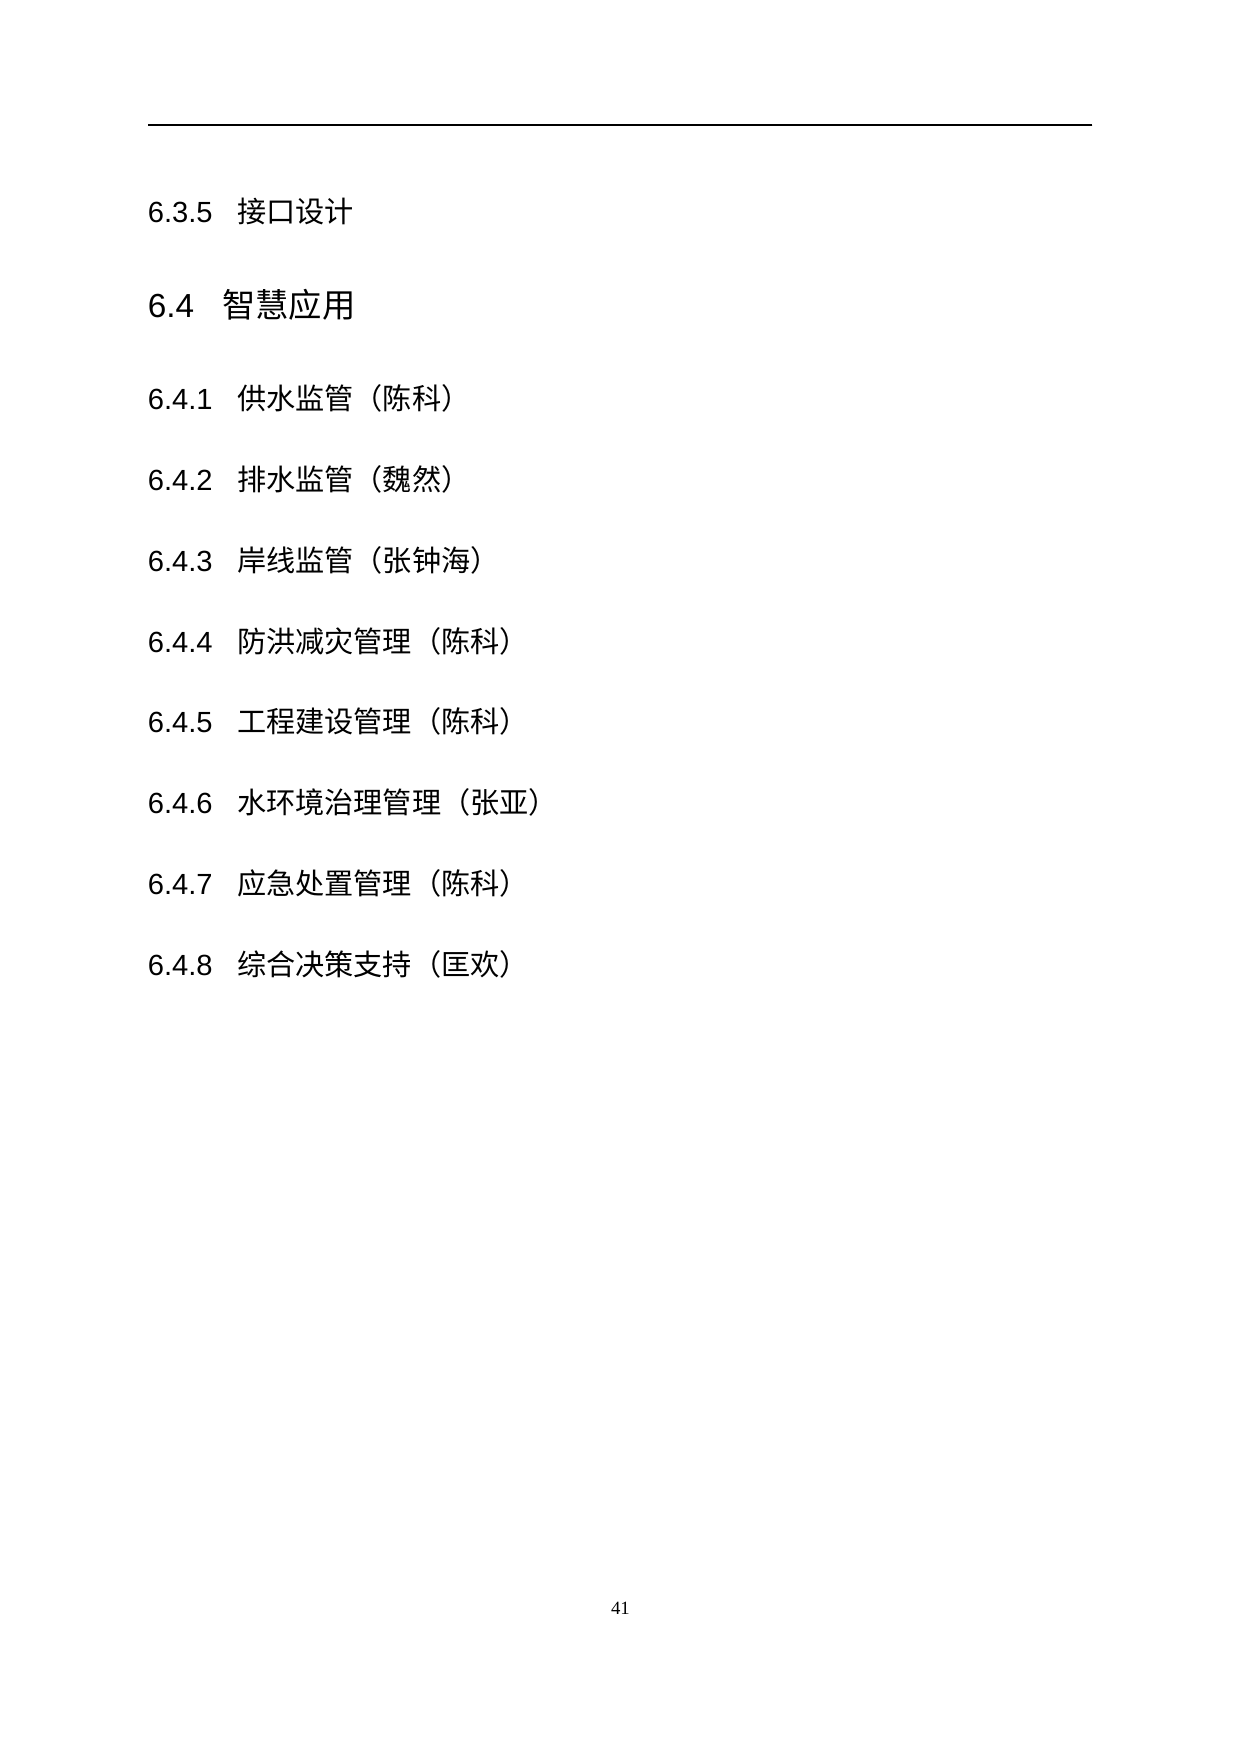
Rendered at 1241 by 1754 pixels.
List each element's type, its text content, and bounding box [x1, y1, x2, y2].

subtitle 应急处置管理（陈科） [148, 841, 1092, 922]
subtitle 水环境治理管理（张亚） [148, 761, 1092, 841]
subtitle 排水监管（魏然） [148, 437, 1092, 518]
subtitle 综合决策支持（匡欢） [148, 922, 1092, 1003]
subtitle 接口设计 [148, 170, 1092, 251]
subtitle 供水监管（陈科） [148, 356, 1092, 437]
subtitle 工程建设管理（陈科） [148, 680, 1092, 761]
subtitle 防洪减灾管理（陈科） [148, 599, 1092, 680]
subtitle 岸线监管（张钟海） [148, 518, 1092, 599]
subtitle 智慧应用 [148, 263, 1092, 344]
